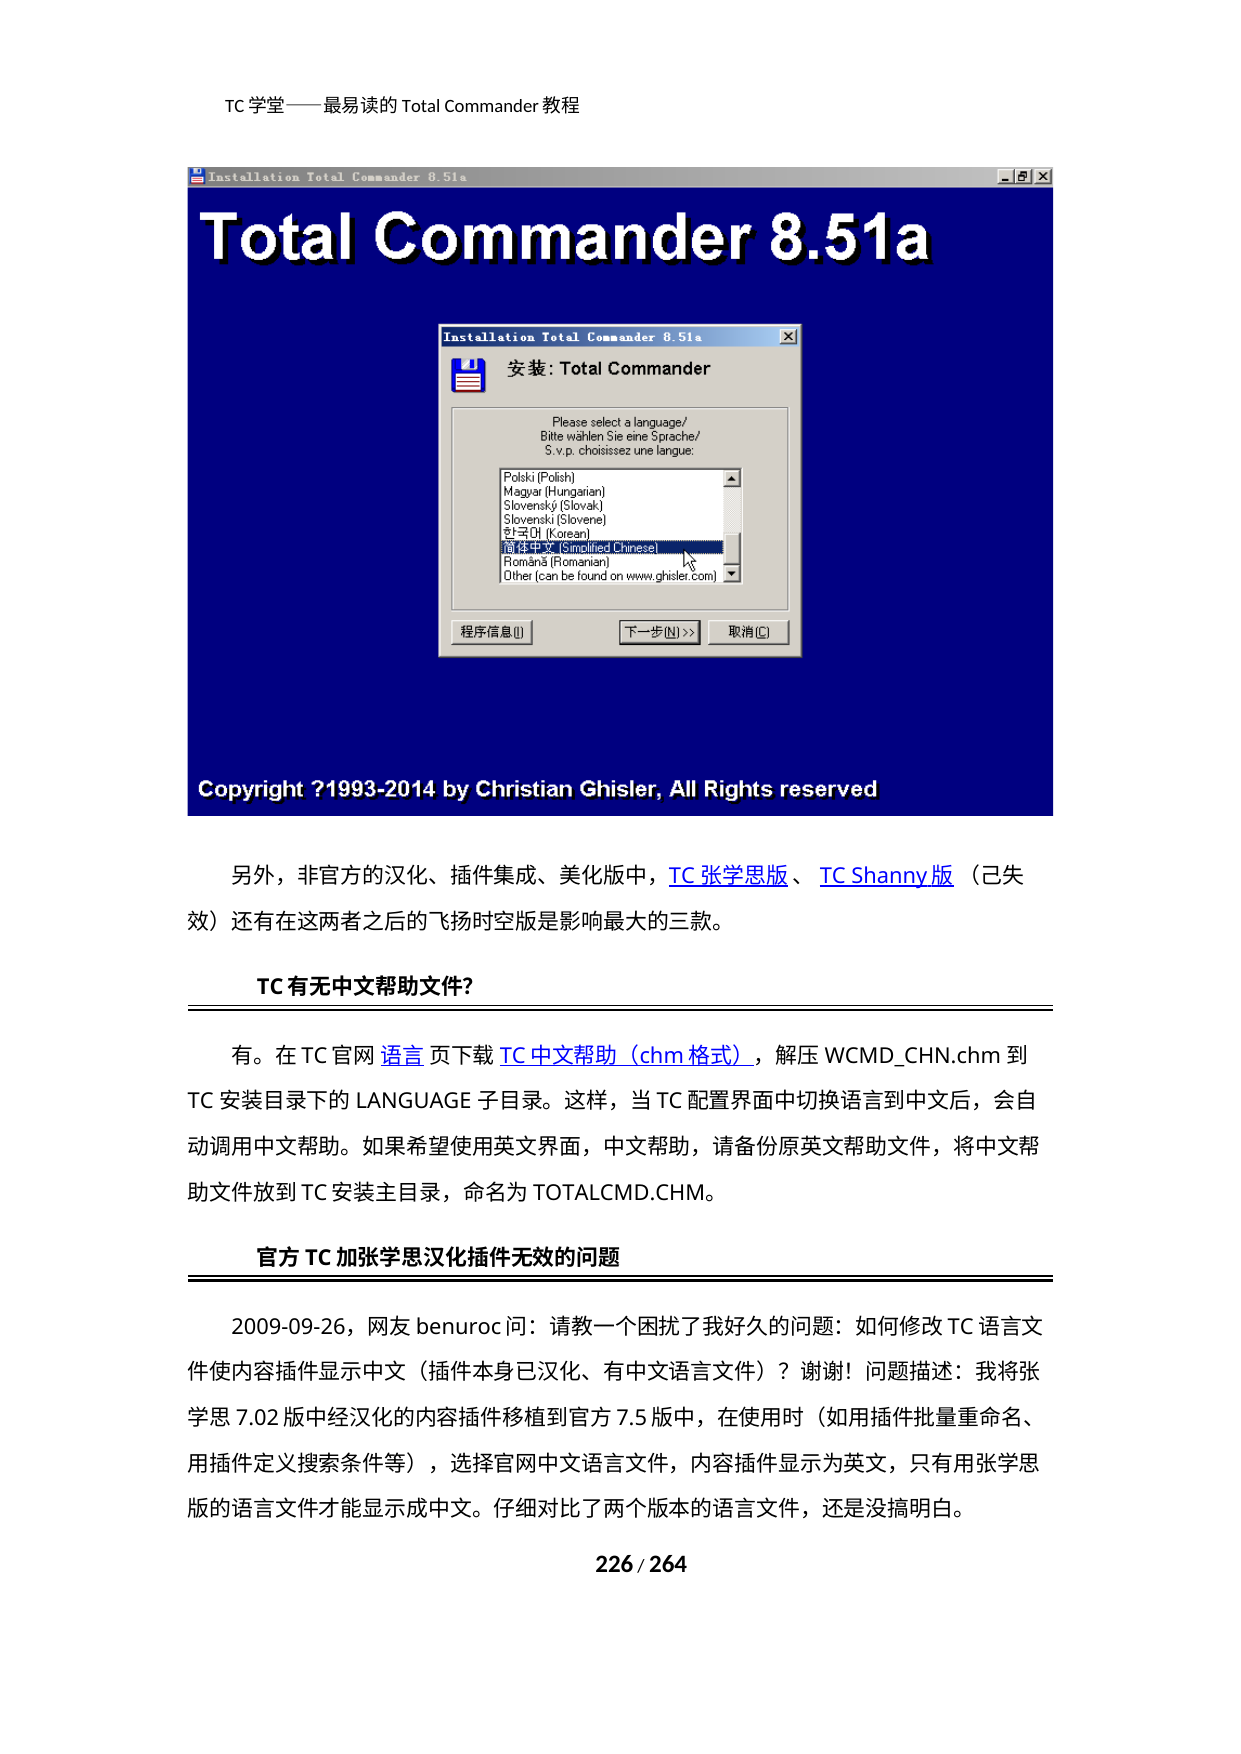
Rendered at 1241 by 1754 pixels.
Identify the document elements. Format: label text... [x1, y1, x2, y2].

text 另外，非官方的汉化、插件集成、美化版中，TC 张学思版 、 TC Shanny版 （己失效）还有在这两者之后的飞扬时空版是影响最大的三款。 [187, 854, 1053, 939]
text 官方TC加张学思汉化插件无效的问题 [187, 1236, 1053, 1282]
text TC有无中文帮助文件？ [187, 965, 1053, 1011]
text 2009-09-26，网友benuroc问：请教一个困扰了我好久的问题：如何修改TC语言文件使内容插件显示中文（插件本身已汉化、有中文语言文件）？谢谢！问题描述：我将张学思7.02版中经汉化的内容插件移植到官方7.5版中，在使用时（如用插件批量重命名、用插件定义搜索条件等），选择官网中文语言文件，内容插件显示为英文，只有用张学思版的语言文件才能显示成中文。仔细对比了两个版本的语言文件，还是没搞明白。 [187, 1305, 1053, 1527]
picture [187, 167, 1054, 816]
text 有。在TC官网 语言 页下载 TC中文帮助（chm格式），解压 WCMD_CHN.chm 到 TC 安装目录下的 LANGUAGE 子目录。这样，当TC配置界面中切换语言到中文后，会自动调用中文帮助。如果希望使用英文界面，中文帮助，请备份原英文帮助文件，将中文帮助文件放到TC安装主目录，命名为TOTALCMD.CHM。 [187, 1034, 1053, 1210]
